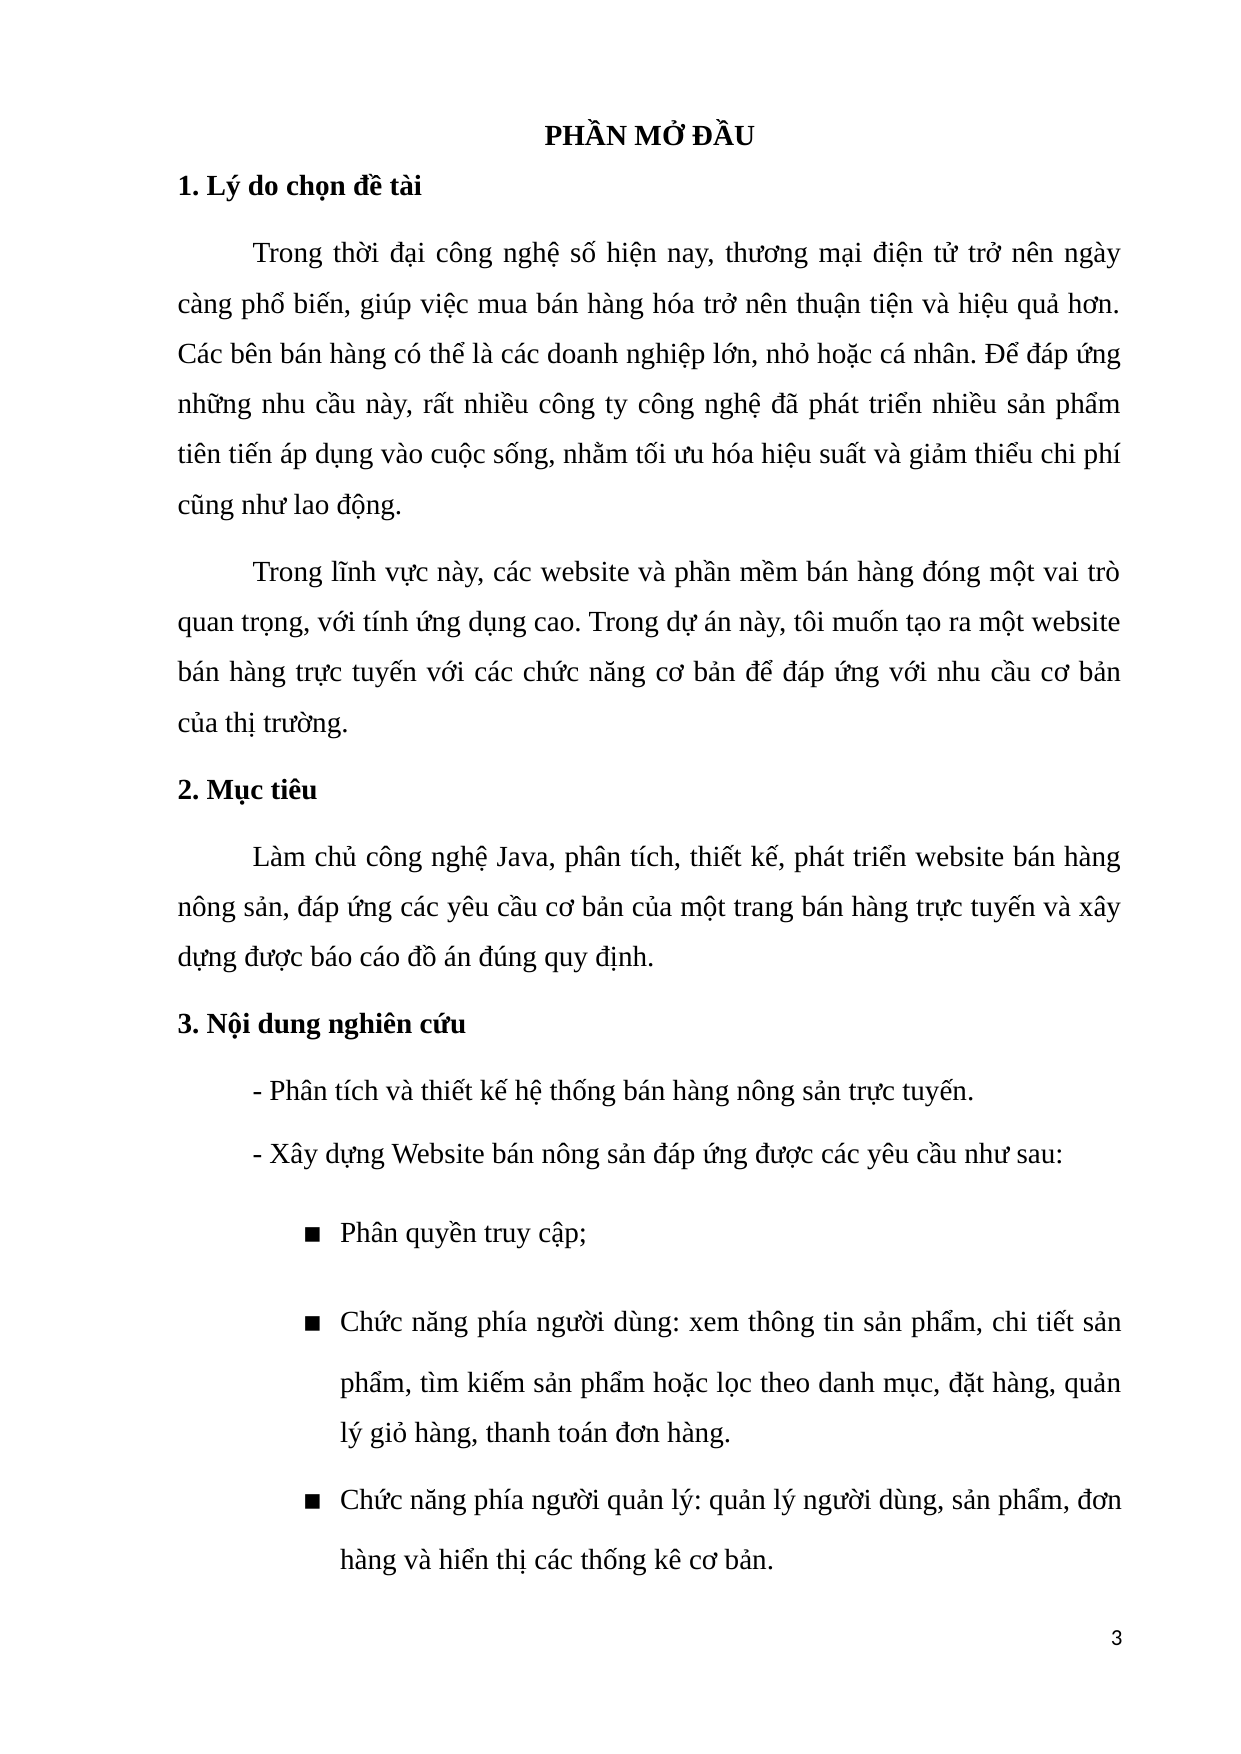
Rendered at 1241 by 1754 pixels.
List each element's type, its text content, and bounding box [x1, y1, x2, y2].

text Trong lĩnh vực này, các website và phần mềm bán hàng đóng một vai trò quan trọng, với tính ứng dụng cao. Trong dự án này, tôi muốn tạo ra một website bán hàng trực tuyến với các chức năng cơ bản để đáp ứng với nhu cầu cơ bản của thị trường. [177, 554, 1122, 738]
subtitle PHẦN MỞ ĐẦU [177, 118, 1122, 152]
text 3. Nội dung nghiên cứu [177, 1006, 1122, 1040]
text 1. Lý do chọn đề tài [177, 168, 1122, 202]
list Chức năng phía người quản lý: quản lý người dùng, sản phẩm, đơn hàng và hiển thị các thống kê cơ bản. [302, 1466, 1122, 1576]
text - Xây dựng Website bán nông sản đáp ứng được các yêu cầu như sau: [177, 1136, 1122, 1170]
text - Phân tích và thiết kế hệ thống bán hàng nông sản trực tuyến. [177, 1073, 1122, 1107]
list Chức năng phía người dùng: xem thông tin sản phẩm, chi tiết sản phẩm, tìm kiếm sản phẩm hoặc lọc theo danh mục, đặt hàng, quản lý giỏ hàng, thanh toán đơn hàng. [302, 1289, 1122, 1449]
text Làm chủ công nghệ Java, phân tích, thiết kế, phát triển website bán hàng nông sản, đáp ứng các yêu cầu cơ bản của một trang bán hàng trực tuyến và xây dựng được báo cáo đồ án đúng quy định. [177, 839, 1122, 973]
text Trong thời đại công nghệ số hiện nay, thương mại điện tử trở nên ngày càng phổ biến, giúp việc mua bán hàng hóa trở nên thuận tiện và hiệu quả hơn. Các bên bán hàng có thể là các doanh nghiệp lớn, nhỏ hoặc cá nhân. Để đáp ứng những nhu cầu này, rất nhiều công ty công nghệ đã phát triển nhiều sản phẩm tiên tiến áp dụng vào cuộc sống, nhằm tối ưu hóa hiệu suất và giảm thiểu chi phí cũng như lao động. [177, 235, 1122, 521]
text 2. Mục tiêu [177, 772, 1122, 805]
list Phân quyền truy cập; [302, 1199, 1122, 1259]
